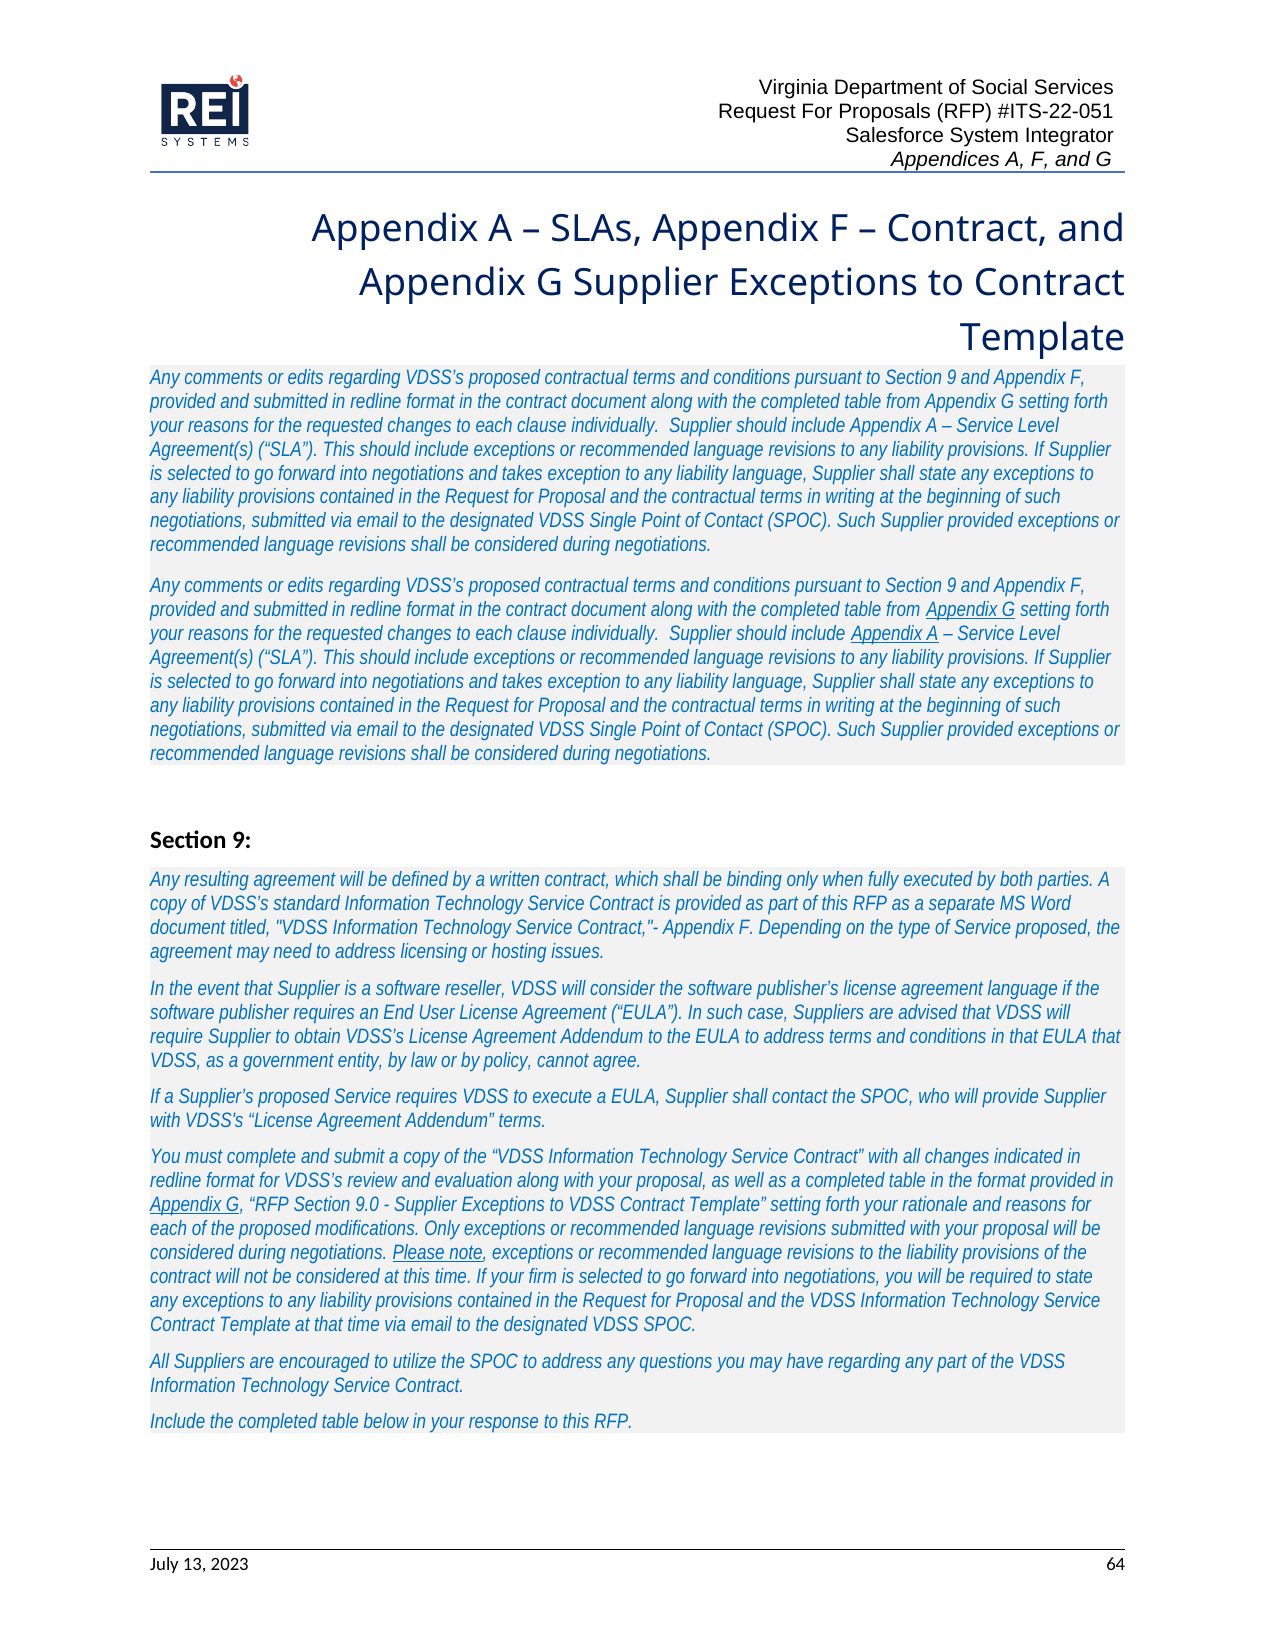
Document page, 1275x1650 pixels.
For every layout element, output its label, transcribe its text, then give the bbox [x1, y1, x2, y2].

text All Suppliers are encouraged to utilize the SPOC to address any questions you may have regarding any part of the VDSS Information Technology Service Contract. [150, 1349, 1125, 1397]
text Any resulting agreement will be defined by a written contract, which shall be binding only when fully executed by both parties. A copy of VDSS’s standard Information Technology Service Contract is provided as part of this RFP as a separate MS Word document titled, "VDSS Information Technology Service Contract,"- Appendix F. Depending on the type of Service proposed, the agreement may need to address licensing or hosting issues. [150, 867, 1125, 963]
picture [161, 75, 249, 146]
text Section 9: [150, 824, 1125, 855]
subtitle Appendix A – SLAs, Appendix F – Contract, and Appendix G Supplier Exceptions to Contract Template [225, 201, 1125, 361]
text Any comments or edits regarding VDSS’s proposed contractual terms and conditions pursuant to Section 9 and Appendix F, provided and submitted in redline format in the contract document along with the completed table from Appendix G setting forth your reasons for the requested changes to each clause individually. Supplier should include Appendix A – Service Level Agreement(s) (“SLA”). This should include exceptions or recommended language revisions to any liability provisions. If Supplier is selected to go forward into negotiations and takes exception to any liability language, Supplier shall state any exceptions to any liability provisions contained in the Request for Proposal and the contractual terms in writing at the beginning of such negotiations, submitted via email to the designated VDSS Single Point of Contact (SPOC). Such Supplier provided exceptions or recommended language revisions shall be considered during negotiations. [150, 365, 1125, 556]
text In the event that Supplier is a software reseller, VDSS will consider the software publisher’s license agreement language if the software publisher requires an End User License Agreement (“EULA”). In such case, Suppliers are advised that VDSS will require Supplier to obtain VDSS’s License Agreement Addendum to the EULA to address terms and conditions in that EULA that VDSS, as a government entity, by law or by policy, cannot agree. [150, 976, 1125, 1072]
text If a Supplier’s proposed Service requires VDSS to execute a EULA, Supplier shall contact the SPOC, who will provide Supplier with VDSS's “License Agreement Addendum” terms. [150, 1084, 1125, 1132]
text Any comments or edits regarding VDSS’s proposed contractual terms and conditions pursuant to Section 9 and Appendix F, provided and submitted in redline format in the contract document along with the completed table from Appendix G setting forth your reasons for the requested changes to each clause individually. Supplier should include Appendix A – Service Level Agreement(s) (“SLA”). This should include exceptions or recommended language revisions to any liability provisions. If Supplier is selected to go forward into negotiations and takes exception to any liability language, Supplier shall state any exceptions to any liability provisions contained in the Request for Proposal and the contractual terms in writing at the beginning of such negotiations, submitted via email to the designated VDSS Single Point of Contact (SPOC). Such Supplier provided exceptions or recommended language revisions shall be considered during negotiations. [150, 573, 1125, 765]
text Include the completed table below in your response to this RFP. [150, 1409, 1125, 1433]
text You must complete and submit a copy of the “VDSS Information Technology Service Contract” with all changes indicated in redline format for VDSS’s review and evaluation along with your proposal, as well as a completed table in the format provided in Appendix G, “RFP Section 9.0 - Supplier Exceptions to VDSS Contract Template” setting forth your rationale and reasons for each of the proposed modifications. Only exceptions or recommended language revisions submitted with your proposal will be considered during negotiations. Please note, exceptions or recommended language revisions to the liability provisions of the contract will not be considered at this time. If your firm is selected to go forward into negotiations, you will be required to state any exceptions to any liability provisions contained in the Request for Proposal and the VDSS Information Technology Service Contract Template at that time via email to the designated VDSS SPOC. [150, 1144, 1125, 1336]
